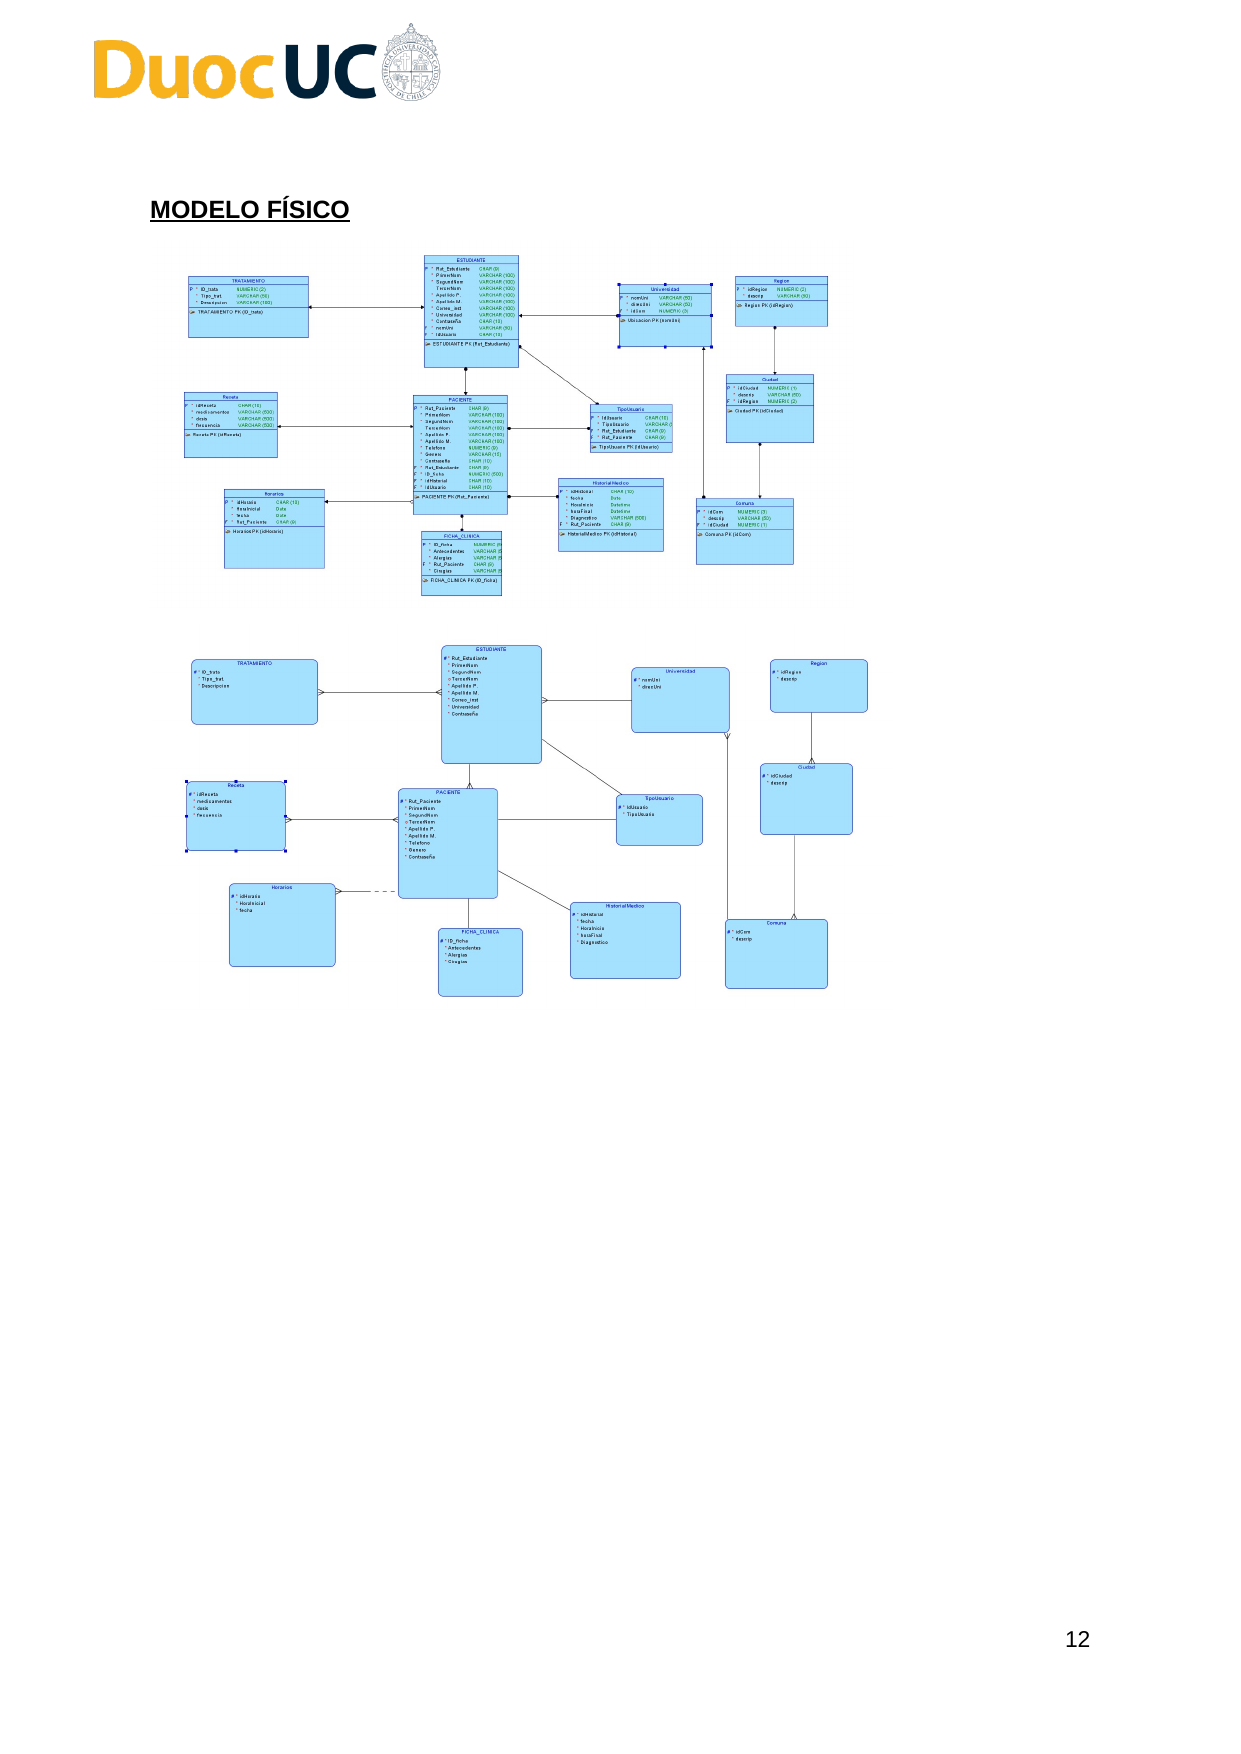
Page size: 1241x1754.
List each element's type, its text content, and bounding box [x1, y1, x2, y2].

picture [150, 624, 893, 1010]
text MODELO FÍSICO [150, 195, 1090, 224]
picture [89, 18, 445, 106]
picture [150, 240, 854, 608]
